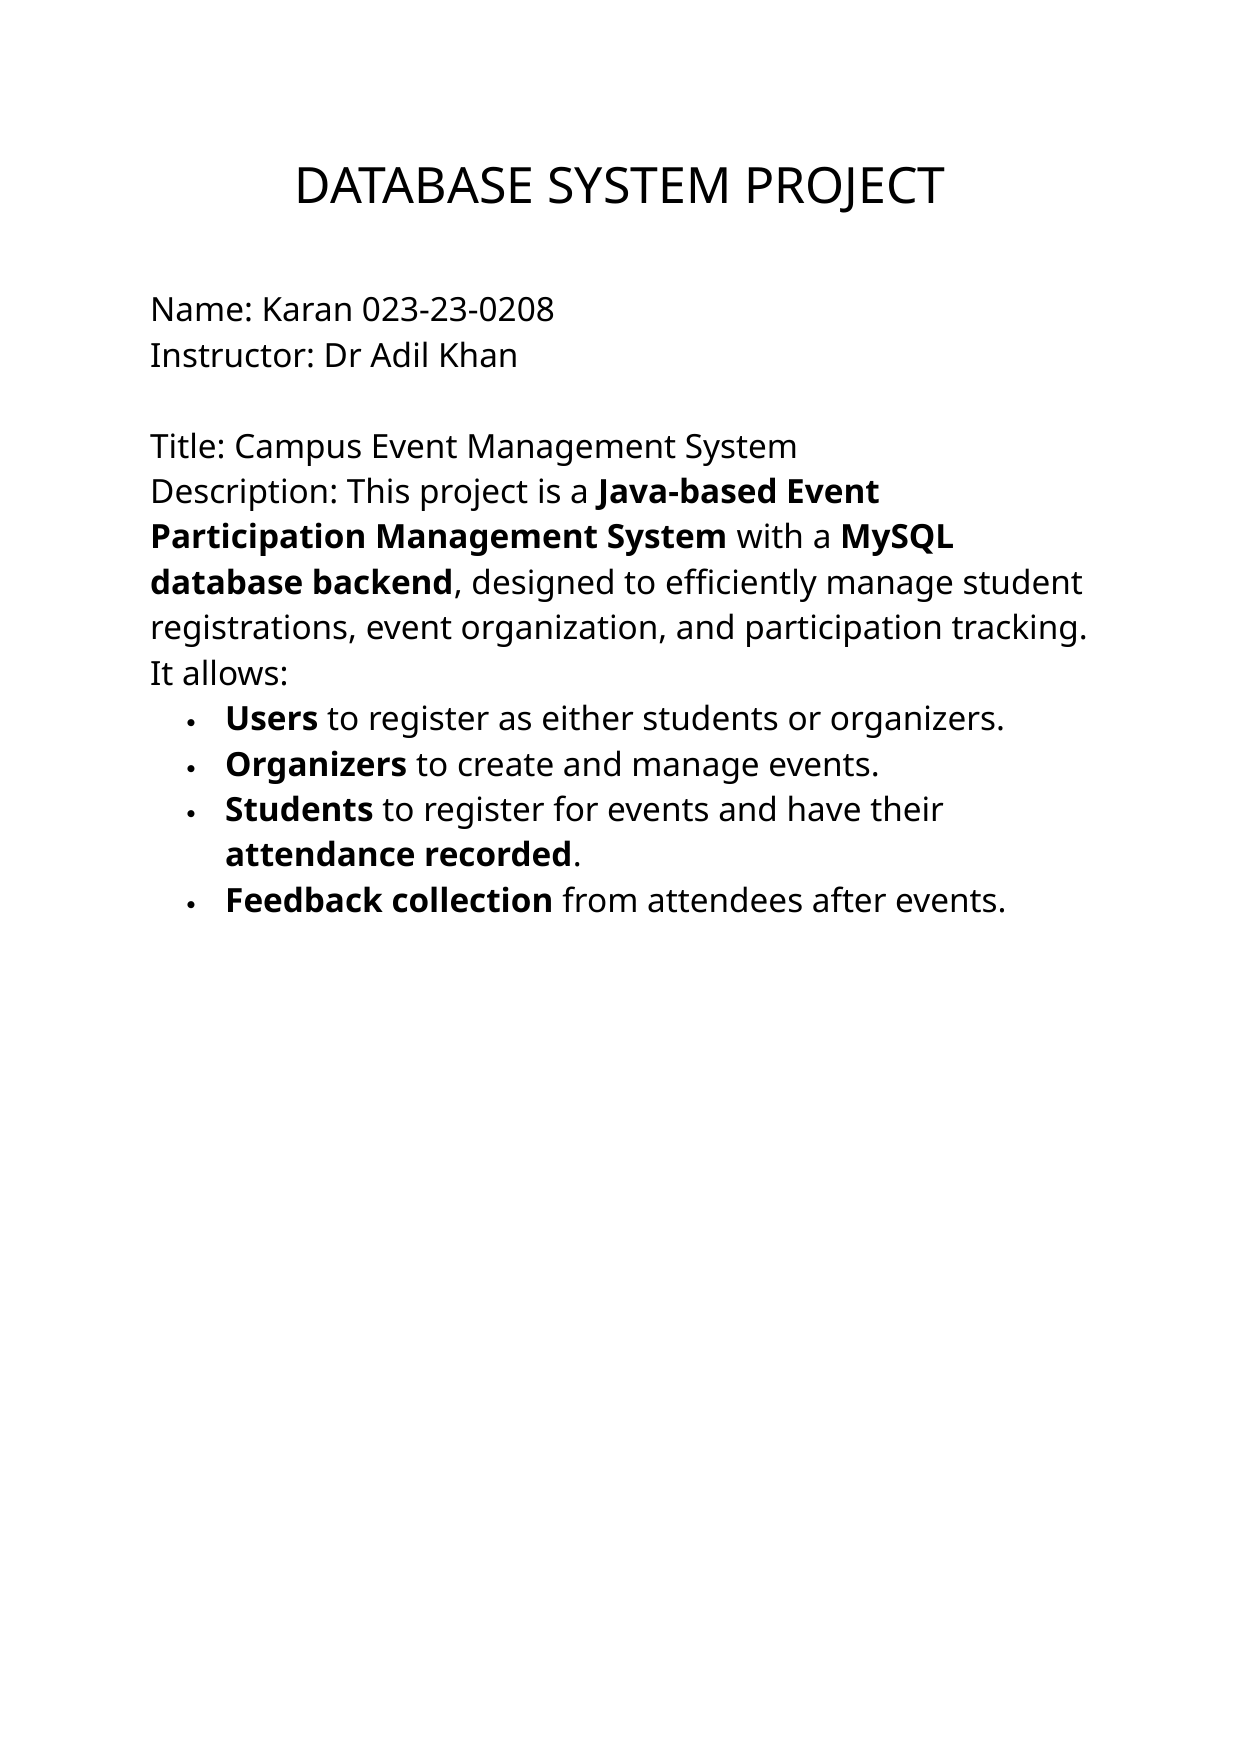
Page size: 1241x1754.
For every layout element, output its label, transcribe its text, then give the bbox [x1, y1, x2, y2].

list Users to register as either students or organizers. [187, 695, 1090, 740]
text Instructor: Dr Adil Khan [150, 332, 1090, 377]
list Organizers to create and manage events. [187, 740, 1090, 786]
text Title: Campus Event Management System [150, 422, 1090, 468]
text Name: Karan 023-23-0208 [150, 286, 1090, 332]
text DATABASE SYSTEM PROJECT [150, 150, 1090, 218]
list Students to register for events and have their attendance recorded. [187, 786, 1090, 877]
list Feedback collection from attendees after events. [187, 877, 1090, 922]
text Description: This project is a Java-based Event Participation Management System with a MySQL database backend, designed to efficiently manage student registrations, event organization, and participation tracking. It allows: [150, 468, 1090, 695]
